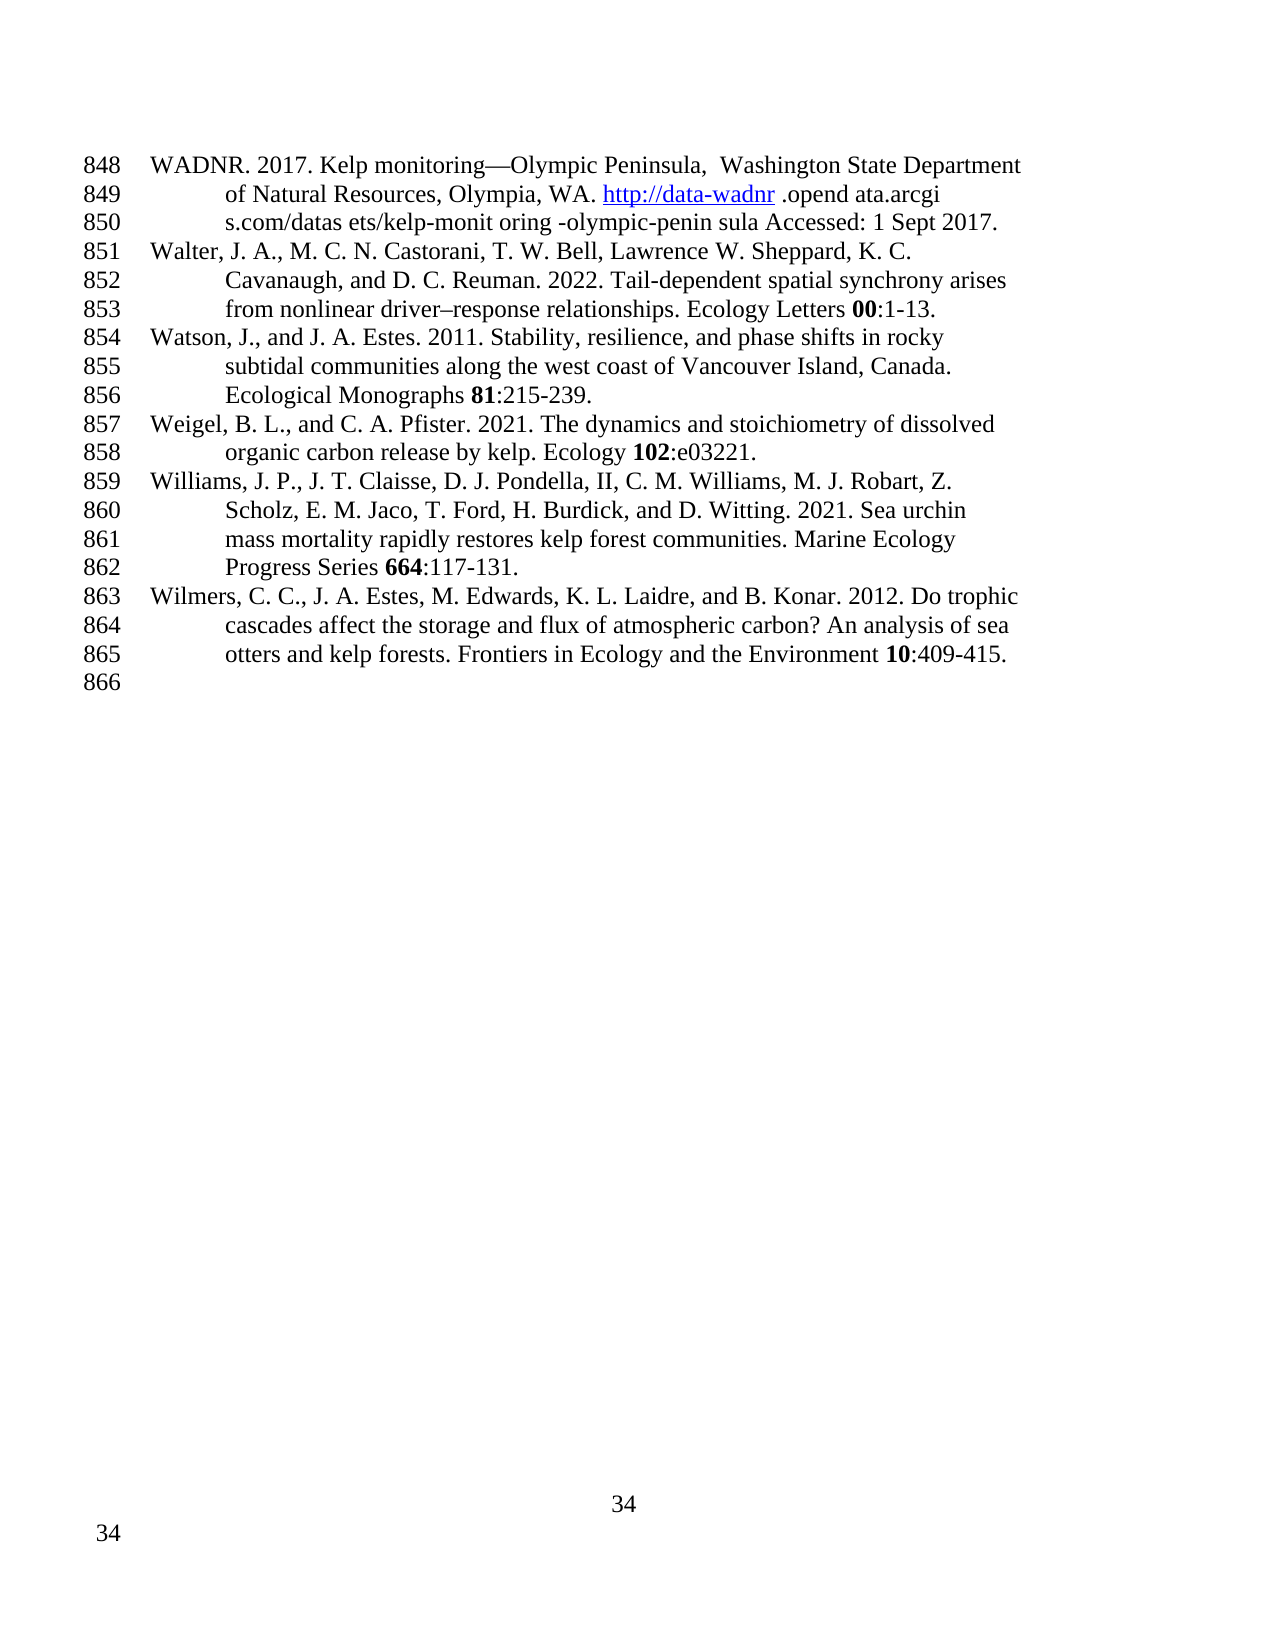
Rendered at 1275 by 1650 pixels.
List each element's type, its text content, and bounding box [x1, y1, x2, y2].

text Weigel, B. L., and C. A. Pfister. 2021. The dynamics and stoichiometry of dissolved organic carbon release by kelp. Ecology 102:e03221. [150, 409, 1022, 466]
text Williams, J. P., J. T. Claisse, D. J. Pondella, II, C. M. Williams, M. J. Robart, Z. Scholz, E. M. Jaco, T. Ford, H. Burdick, and D. Witting. 2021. Sea urchin mass mortality rapidly restores kelp forest communities. Marine Ecology Progress Series 664:117-131. [150, 466, 1022, 581]
text WADNR. 2017. Kelp monitoring—Olympic Peninsula, Washington State Department of Natural Resources, Olympia, WA. http://data-wadnr .opend ata.arcgi s.com/datas ets/kelp-monit oring -olympic-penin sula Accessed: 1 Sept 2017. [150, 150, 1022, 236]
text Walter, J. A., M. C. N. Castorani, T. W. Bell, Lawrence W. Sheppard, K. C. Cavanaugh, and D. C. Reuman. 2022. Tail-dependent spatial synchrony arises from nonlinear driver–response relationships. Ecology Letters 00:1-13. [150, 236, 1022, 322]
text Watson, J., and J. A. Estes. 2011. Stability, resilience, and phase shifts in rocky subtidal communities along the west coast of Vancouver Island, Canada. Ecological Monographs 81:215-239. [150, 322, 1022, 409]
text Wilmers, C. C., J. A. Estes, M. Edwards, K. L. Laidre, and B. Konar. 2012. Do trophic cascades affect the storage and flux of atmospheric carbon? An analysis of sea otters and kelp forests. Frontiers in Ecology and the Environment 10:409-415. [150, 581, 1022, 667]
